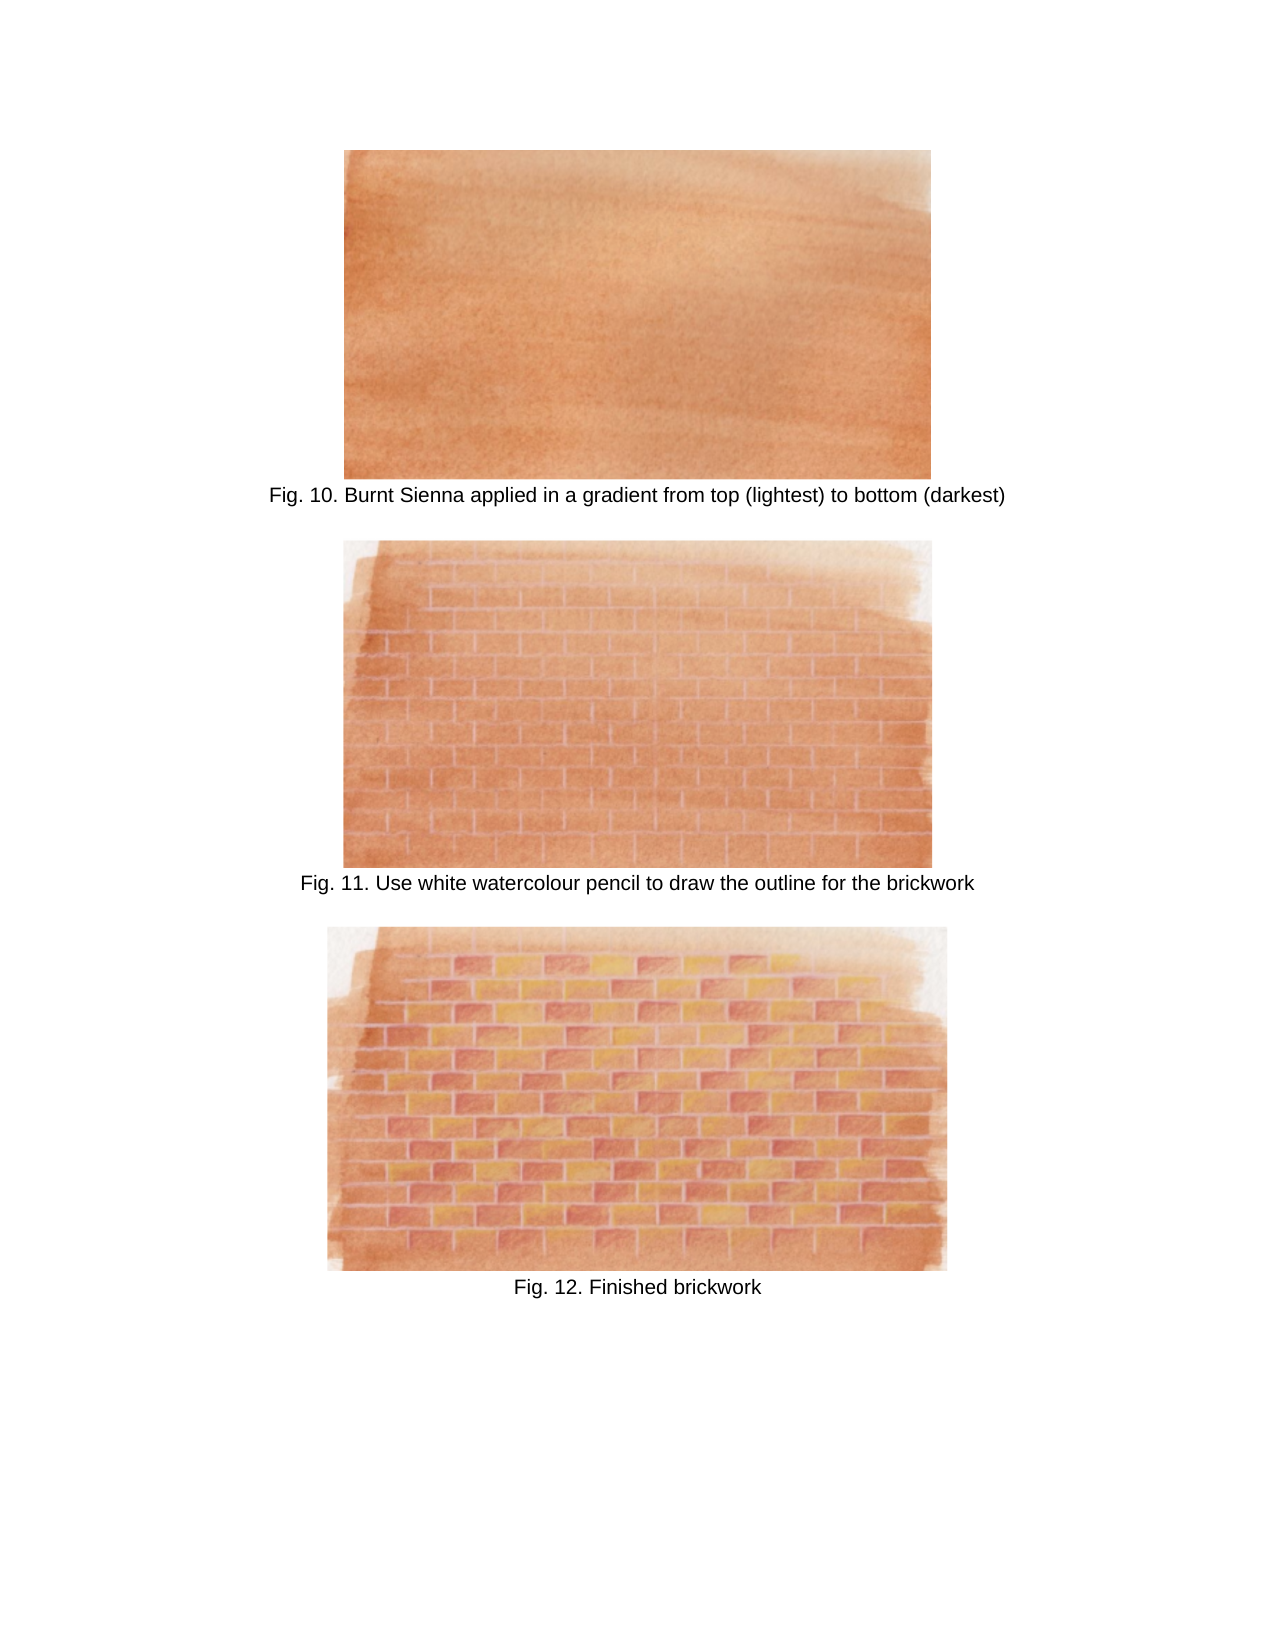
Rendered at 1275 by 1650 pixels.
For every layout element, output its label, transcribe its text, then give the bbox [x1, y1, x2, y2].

picture [327, 926, 948, 1271]
text Fig. 11. Use white watercolour pencil to draw the outline for the brickwork [150, 871, 1125, 895]
text Fig. 12. Finished brickwork [150, 1275, 1125, 1299]
text Fig. 10. Burnt Sienna applied in a gradient from top (lightest) to bottom (darkest) [150, 483, 1125, 507]
picture [344, 150, 931, 480]
picture [342, 538, 933, 868]
